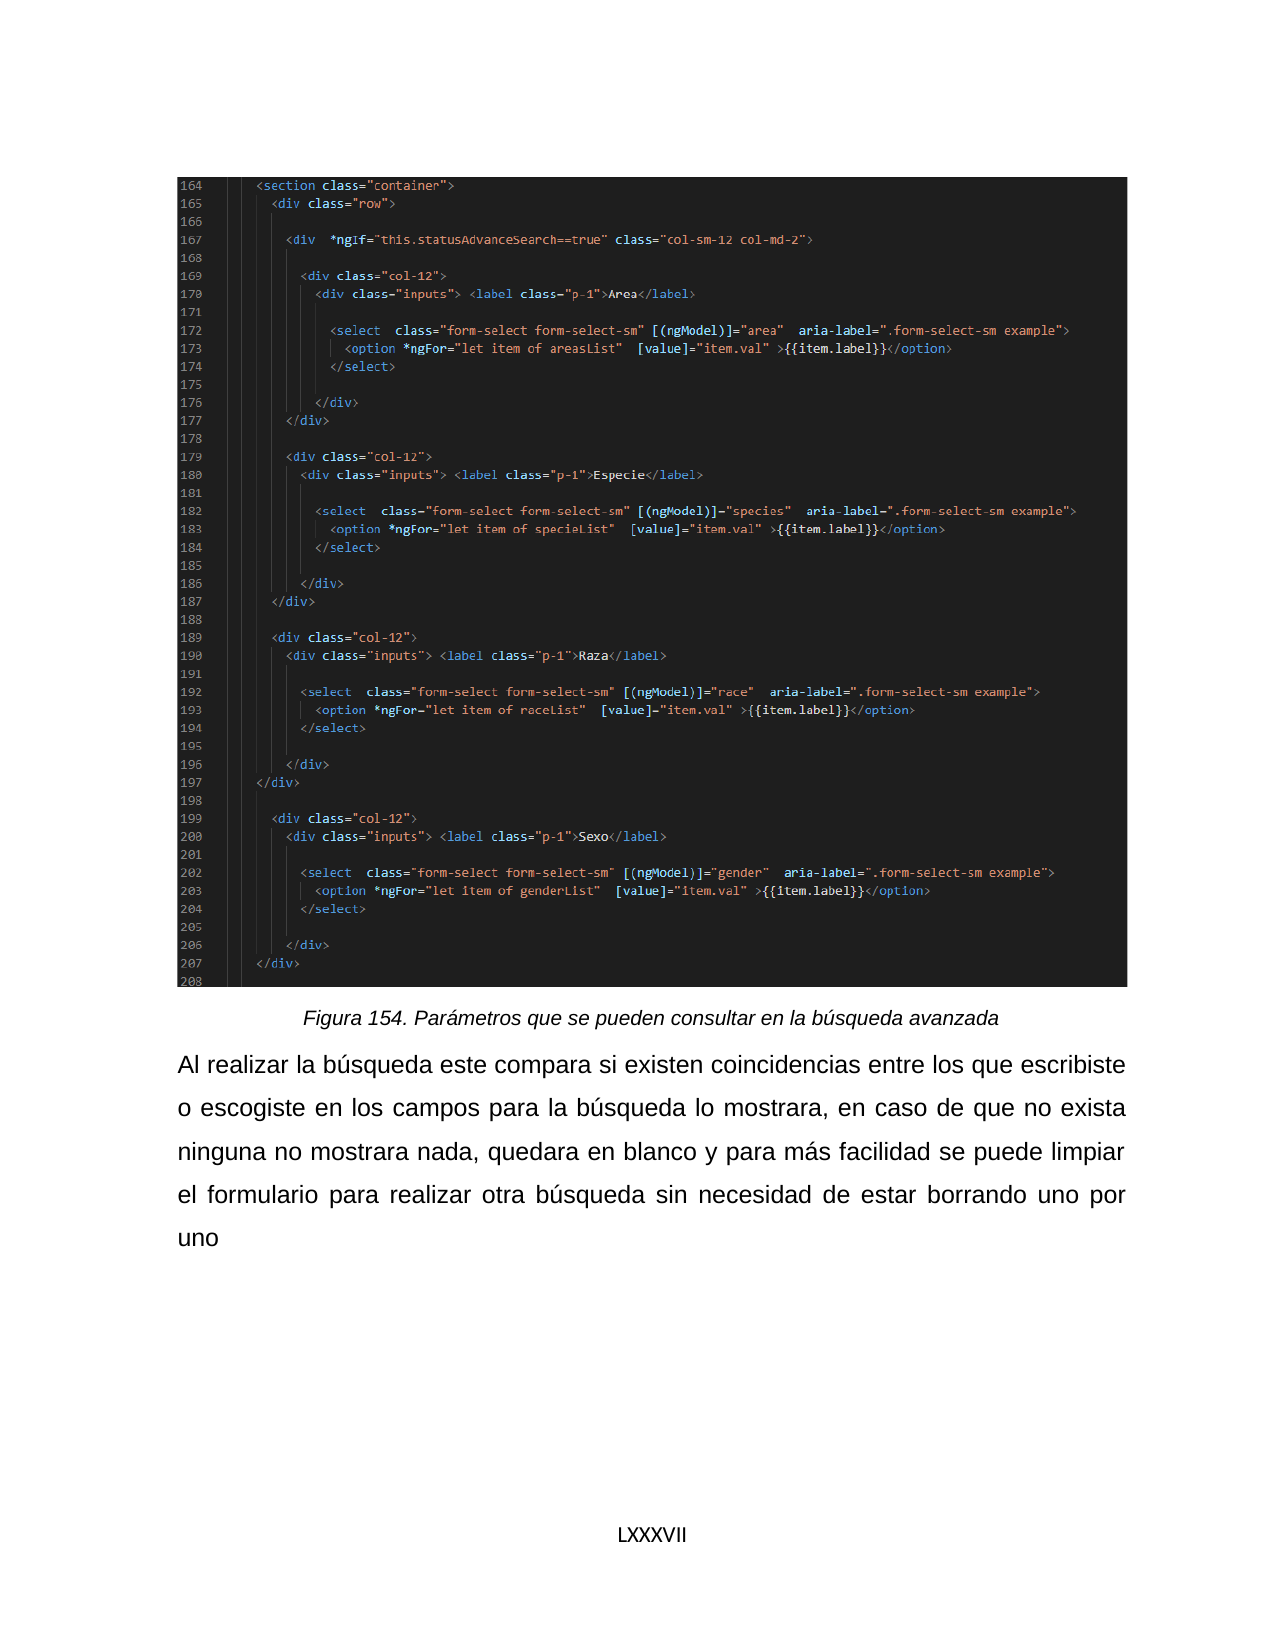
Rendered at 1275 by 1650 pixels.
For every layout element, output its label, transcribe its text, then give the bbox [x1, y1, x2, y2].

text Al realizar la búsqueda este compara si existen coincidencias entre los que escribiste o escogiste en los campos para la búsqueda lo mostrara, en caso de que no exista ninguna no mostrara nada, quedara en blanco y para más facilidad se puede limpiar el formulario para realizar otra búsqueda sin necesidad de estar borrando uno por uno [177, 1050, 1127, 1251]
picture [177, 177, 1128, 987]
text Figura 154. Parámetros que se pueden consultar en la búsqueda avanzada [177, 1005, 1127, 1029]
